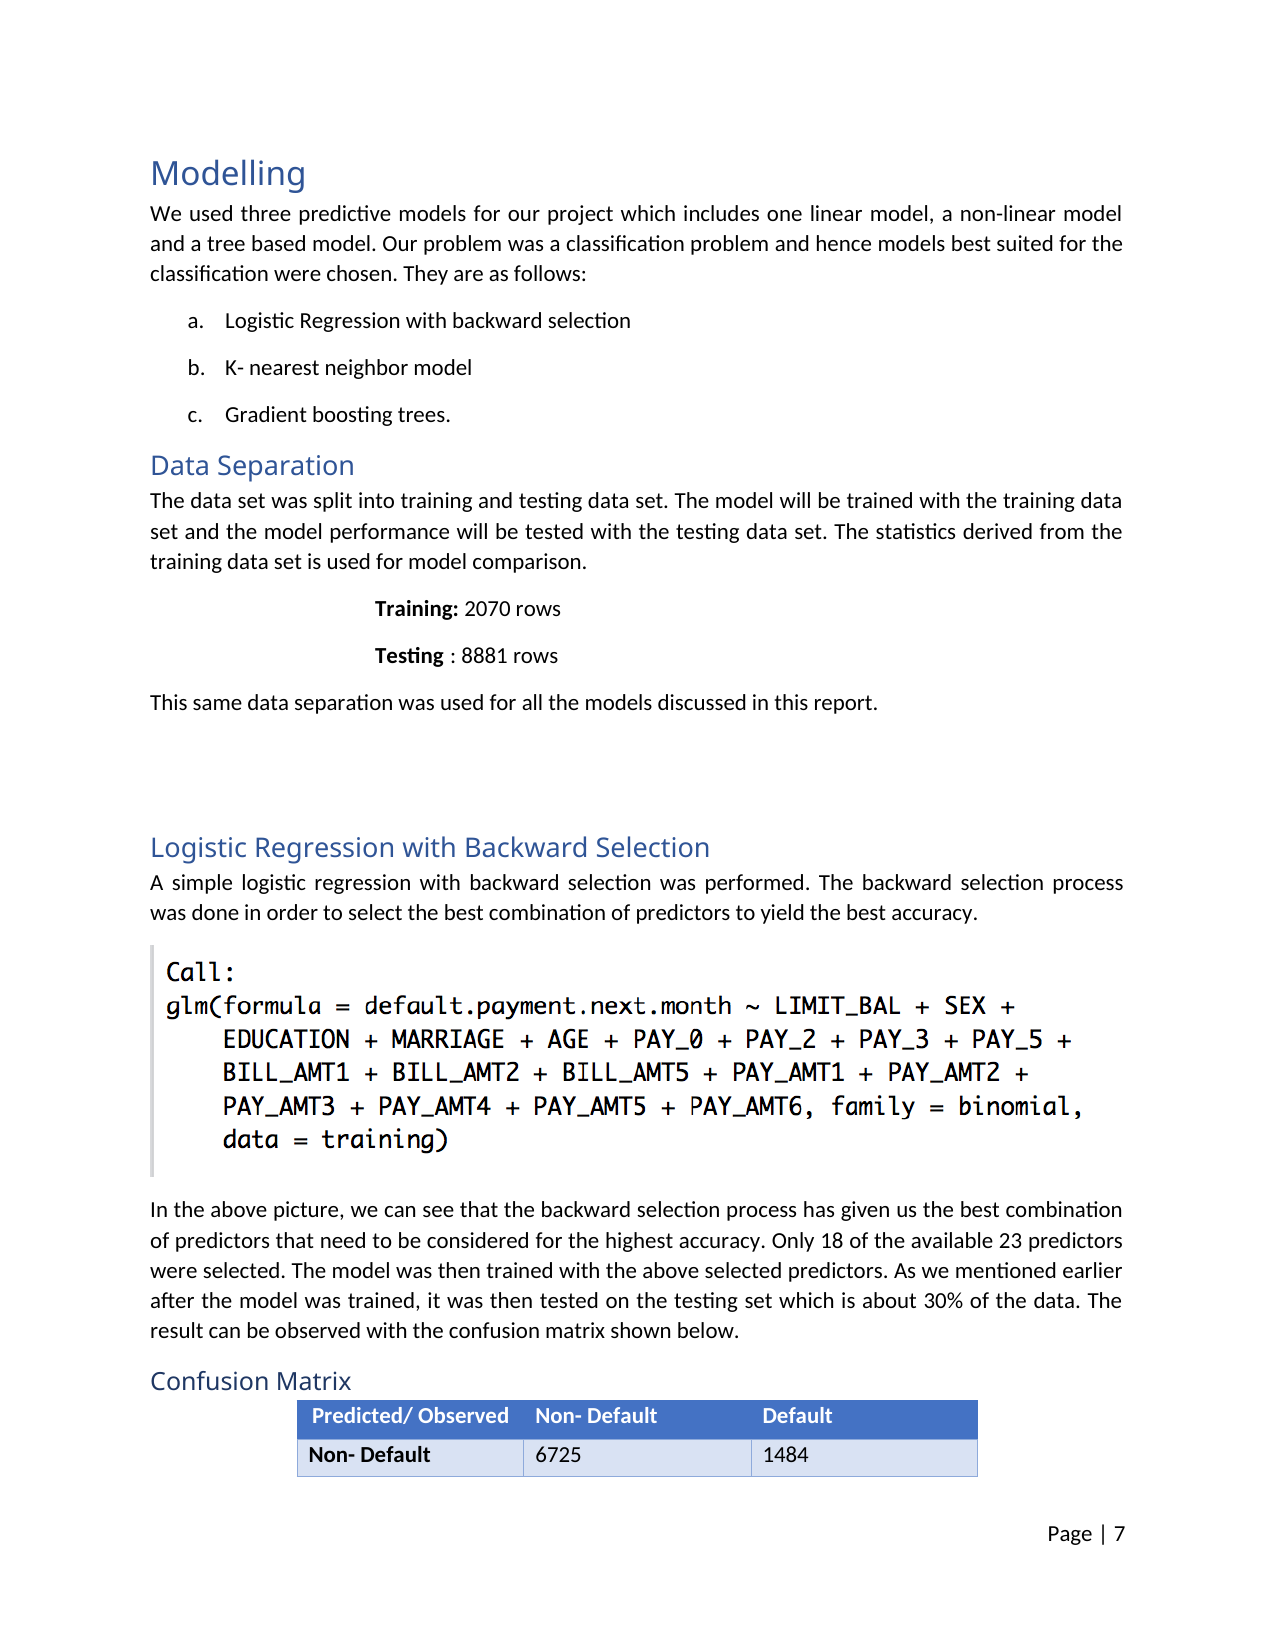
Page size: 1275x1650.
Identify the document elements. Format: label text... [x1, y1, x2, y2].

table_cell 6725 [524, 1440, 751, 1476]
list Gradient boosting trees. [187, 400, 1125, 428]
text This same data separation was used for all the models discussed in this report. [150, 688, 1125, 716]
text The data set was split into training and testing data set. The model will be trained with the training data set and the model performance will be tested with the testing data set. The statistics derived from the training data set is used for model comparison. [150, 487, 1125, 575]
table_cell Non- Default [298, 1440, 523, 1476]
list Logistic Regression with backward selection [187, 306, 1125, 334]
picture [150, 945, 1125, 1177]
text We used three predictive models for our project which includes one linear model, a non-linear model and a tree based model. Our problem was a classification problem and hence models best suited for the classification were chosen. They are as follows: [150, 199, 1125, 287]
table_cell 1484 [752, 1440, 977, 1476]
list K- nearest neighbor model [187, 353, 1125, 381]
subtitle Confusion Matrix [150, 1363, 1125, 1397]
text In the above picture, we can see that the backward selection process has given us the best combination of predictors that need to be considered for the highest accuracy. Only 18 of the available 23 predictors were selected. The model was then trained with the above selected predictors. As we mentioned earlier after the model was trained, it was then tested on the testing set which is about 30% of the data. The result can be observed with the confusion matrix shown below. [150, 1196, 1125, 1344]
table_header Non- Default [524, 1401, 751, 1439]
table_header Default [752, 1401, 977, 1439]
text A simple logistic regression with backward selection was performed. The backward selection process was done in order to select the best combination of predictors to yield the best accuracy. [150, 868, 1125, 926]
text Testing : 8881 rows [150, 641, 1125, 669]
subtitle Logistic Regression with Backward Selection [150, 828, 1125, 865]
subtitle Data Separation [150, 447, 1125, 484]
text Training: 2070 rows [150, 594, 1125, 622]
subtitle Modelling [150, 150, 1125, 195]
table_header Predicted/ Observed [298, 1401, 523, 1439]
